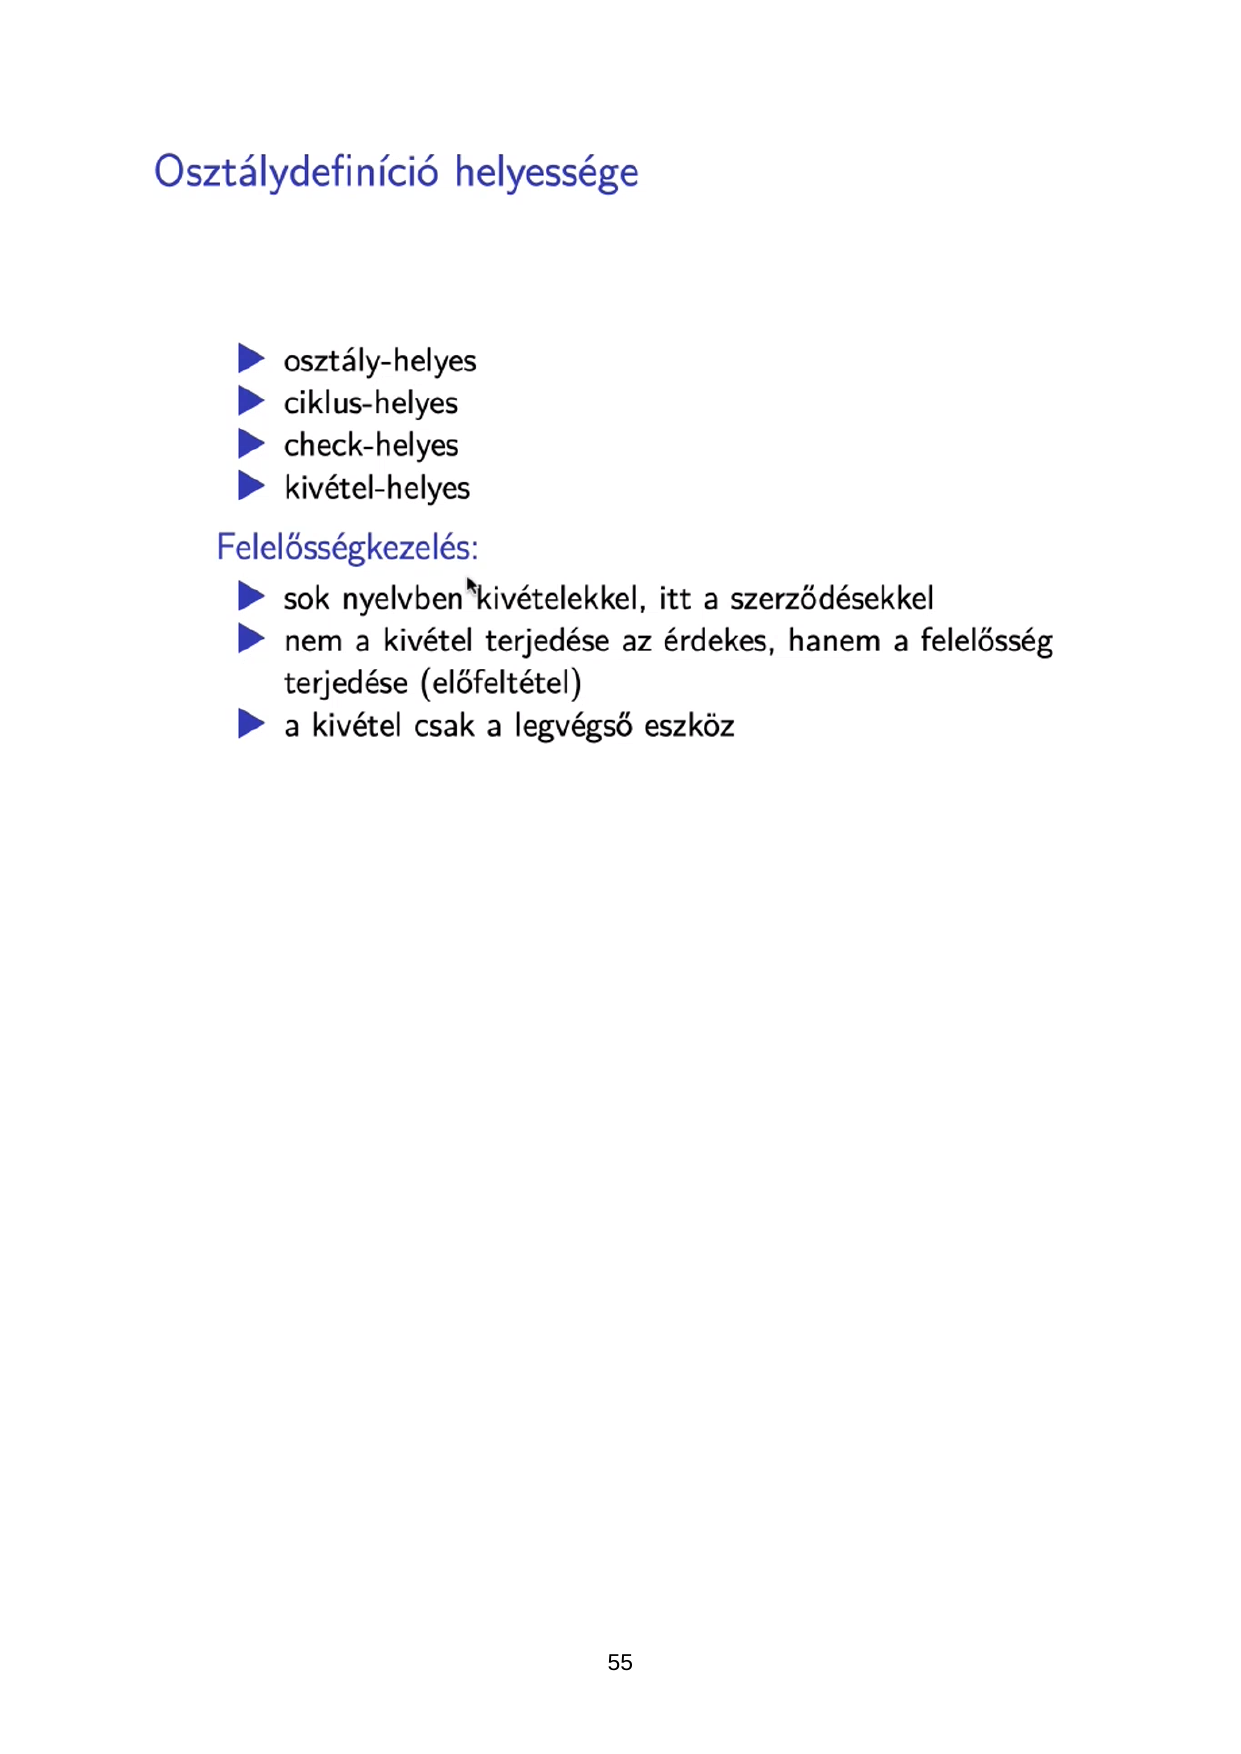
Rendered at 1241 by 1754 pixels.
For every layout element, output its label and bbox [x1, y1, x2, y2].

picture [150, 150, 1091, 790]
